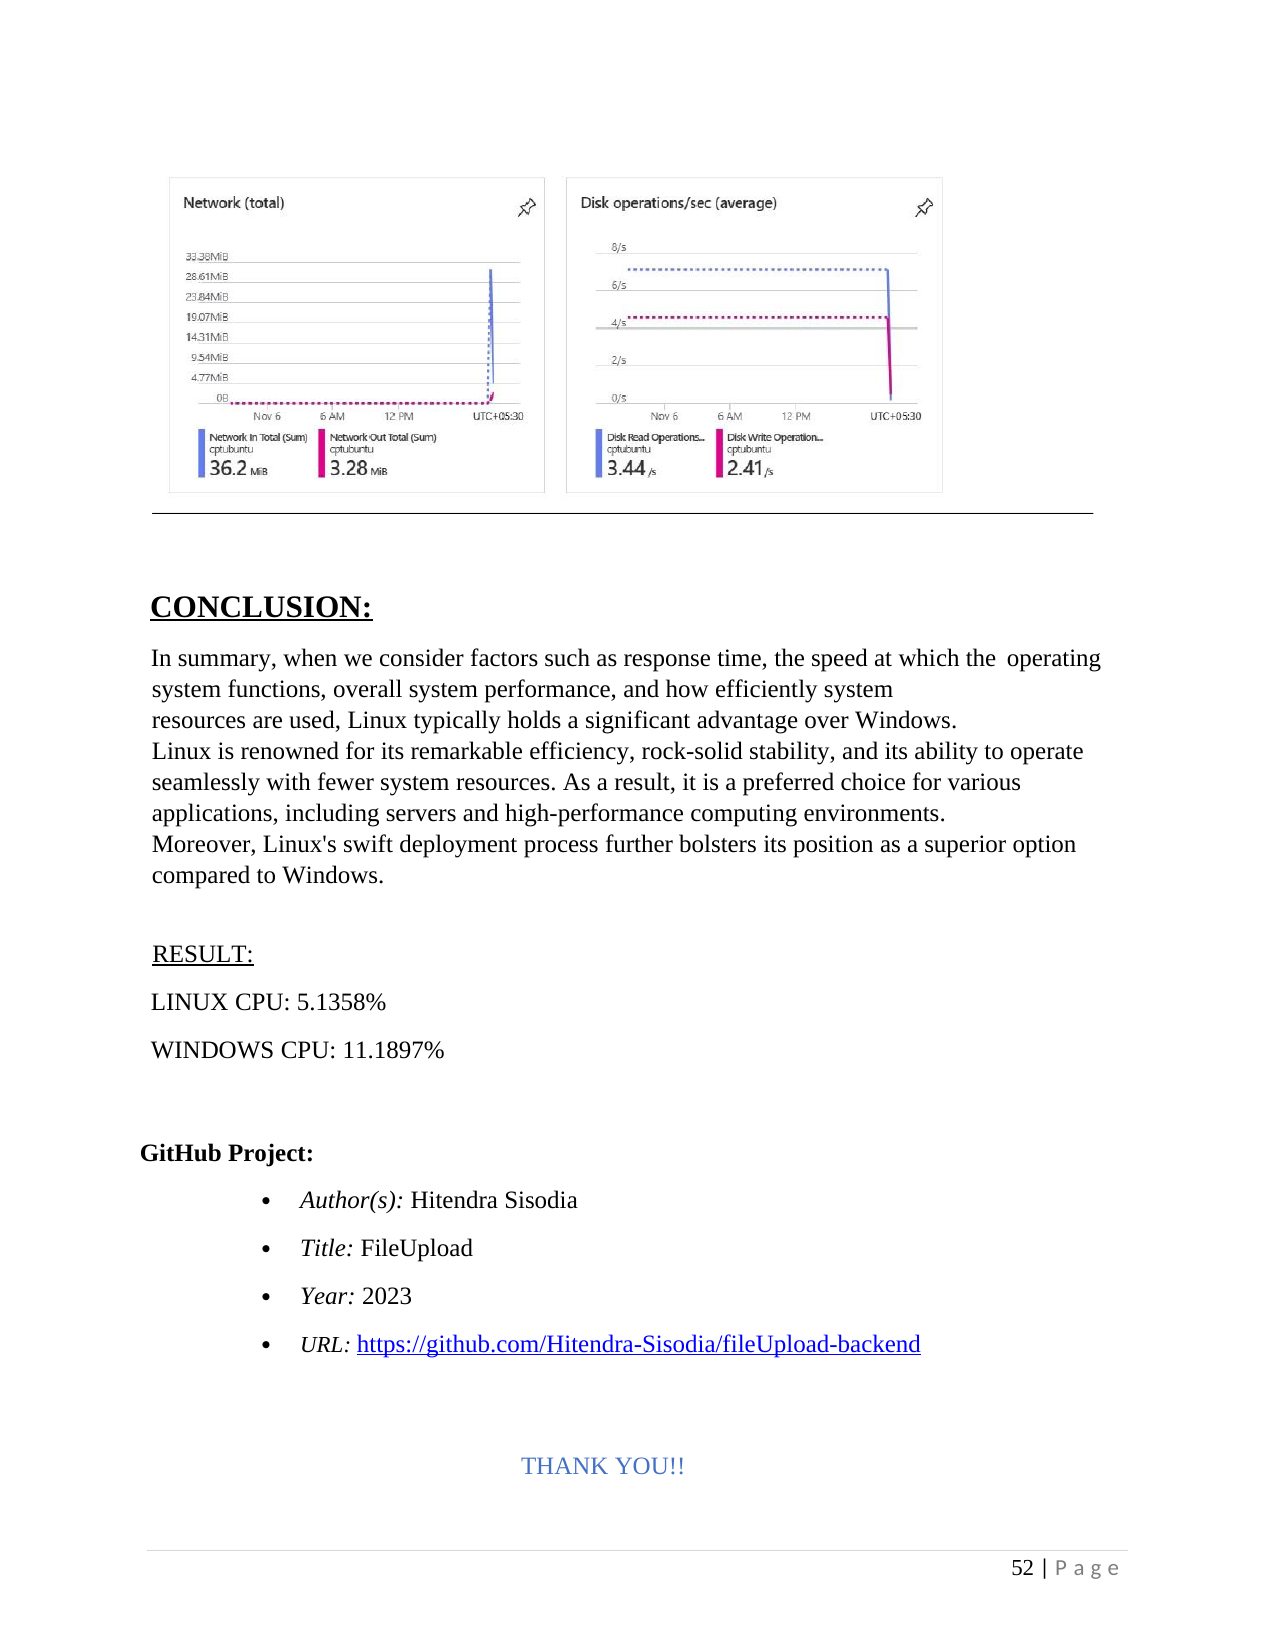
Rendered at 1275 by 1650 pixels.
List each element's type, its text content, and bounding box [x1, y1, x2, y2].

text Moreover, Linux's swift deployment process further bolsters its position as a superior option [152, 829, 1263, 858]
picture [152, 170, 1094, 514]
text RESULT: [152, 939, 1275, 968]
list Title: FileUpload [262, 1233, 1275, 1262]
text seamlessly with fewer system resources. As a result, it is a preferred choice for various [152, 767, 1275, 796]
subtitle CONCLUSION: [150, 588, 1275, 624]
text compared to Windows. [152, 861, 1263, 889]
text applications, including servers and high-performance computing environments. [152, 798, 1263, 827]
text LINUX CPU: 5.1358% [151, 987, 1275, 1016]
text resources are used, Linux typically holds a significant advantage over Windows. [152, 705, 1275, 734]
list URL: https://github.com/Hitendra-Sisodia/fileUpload-backend [262, 1329, 1275, 1358]
subtitle GitHub Project: [139, 1138, 1275, 1167]
list Year: 2023 [262, 1281, 1275, 1310]
text Linux is renowned for its remarkable efficiency, rock-solid stability, and its ability to operate [152, 736, 1275, 765]
text WINDOWS CPU: 11.1897% [151, 1035, 1275, 1064]
text In summary, when we consider factors such as response time, the speed at which the operating system functions, overall system performance, and how efficiently system [151, 643, 1240, 703]
text THANK YOU!! [514, 1451, 1275, 1480]
list Author(s): Hitendra Sisodia [262, 1186, 1275, 1214]
